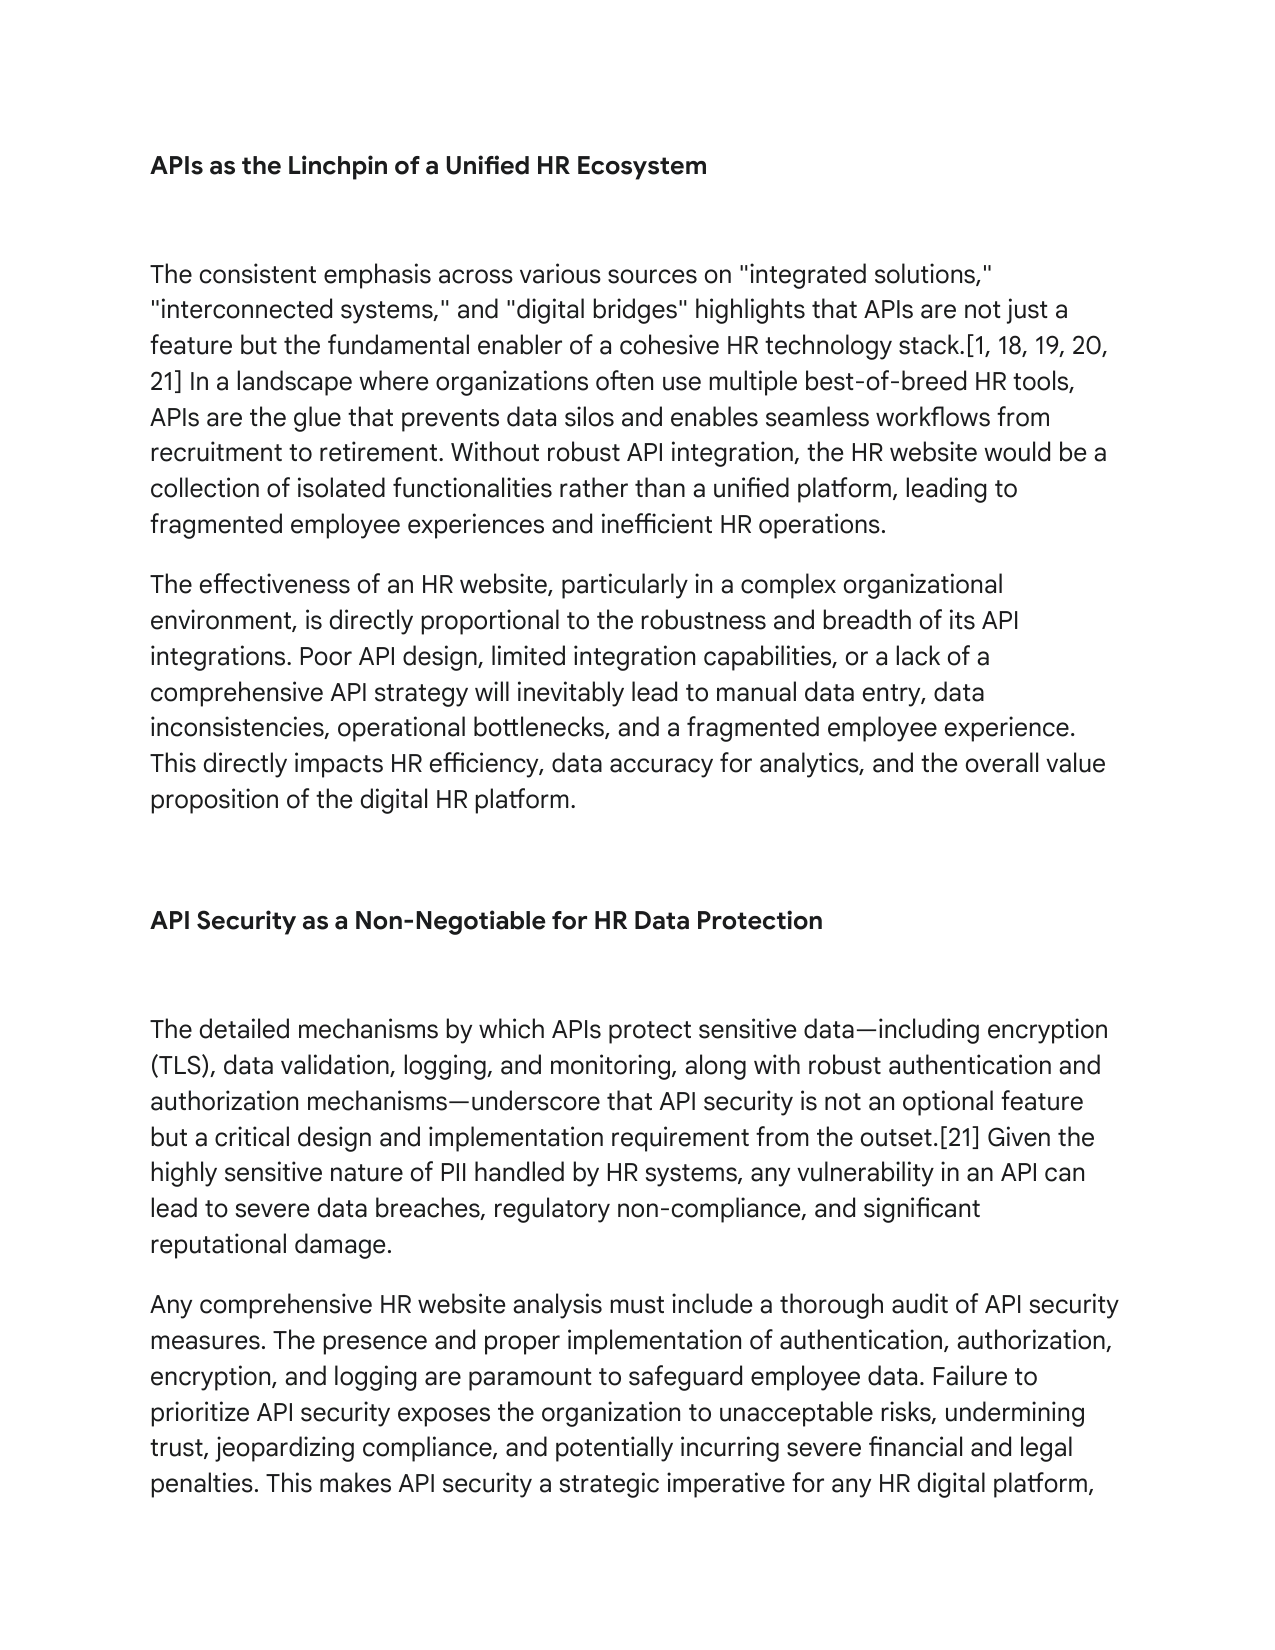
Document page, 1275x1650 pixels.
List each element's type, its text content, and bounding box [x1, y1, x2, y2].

text The detailed mechanisms by which APIs protect sensitive data—including encryption (TLS), data validation, logging, and monitoring, along with robust authentication and authorization mechanisms—underscore that API security is not an optional feature but a critical design and implementation requirement from the outset.[21] Given the highly sensitive nature of PII handled by HR systems, any vulnerability in an API can lead to severe data breaches, regulatory non-compliance, and significant reputational damage. [150, 1014, 1125, 1260]
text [150, 1290, 1125, 1500]
subtitle API Security as a Non-Negotiable for HR Data Protection [150, 906, 1125, 937]
subtitle APIs as the Linchpin of a Unified HR Ecosystem [150, 150, 1125, 181]
text The effectiveness of an HR website, particularly in a complex organizational environment, is directly proportional to the robustness and breadth of its API integrations. Poor API design, limited integration capabilities, or a lack of a comprehensive API strategy will inevitably lead to manual data entry, data inconsistencies, operational bottlenecks, and a fragmented employee experience. This directly impacts HR efficiency, data accuracy for analytics, and the overall value proposition of the digital HR platform. [150, 570, 1125, 816]
text The consistent emphasis across various sources on "integrated solutions," "interconnected systems," and "digital bridges" highlights that APIs are not just a feature but the fundamental enabler of a cohesive HR technology stack.[1, 18, 19, 20, 21] In a landscape where organizations often use multiple best-of-breed HR tools, APIs are the glue that prevents data silos and enables seamless workflows from recruitment to retirement. Without robust API integration, the HR website would be a collection of isolated functionalities rather than a unified platform, leading to fragmented employee experiences and inefficient HR operations. [150, 259, 1125, 540]
